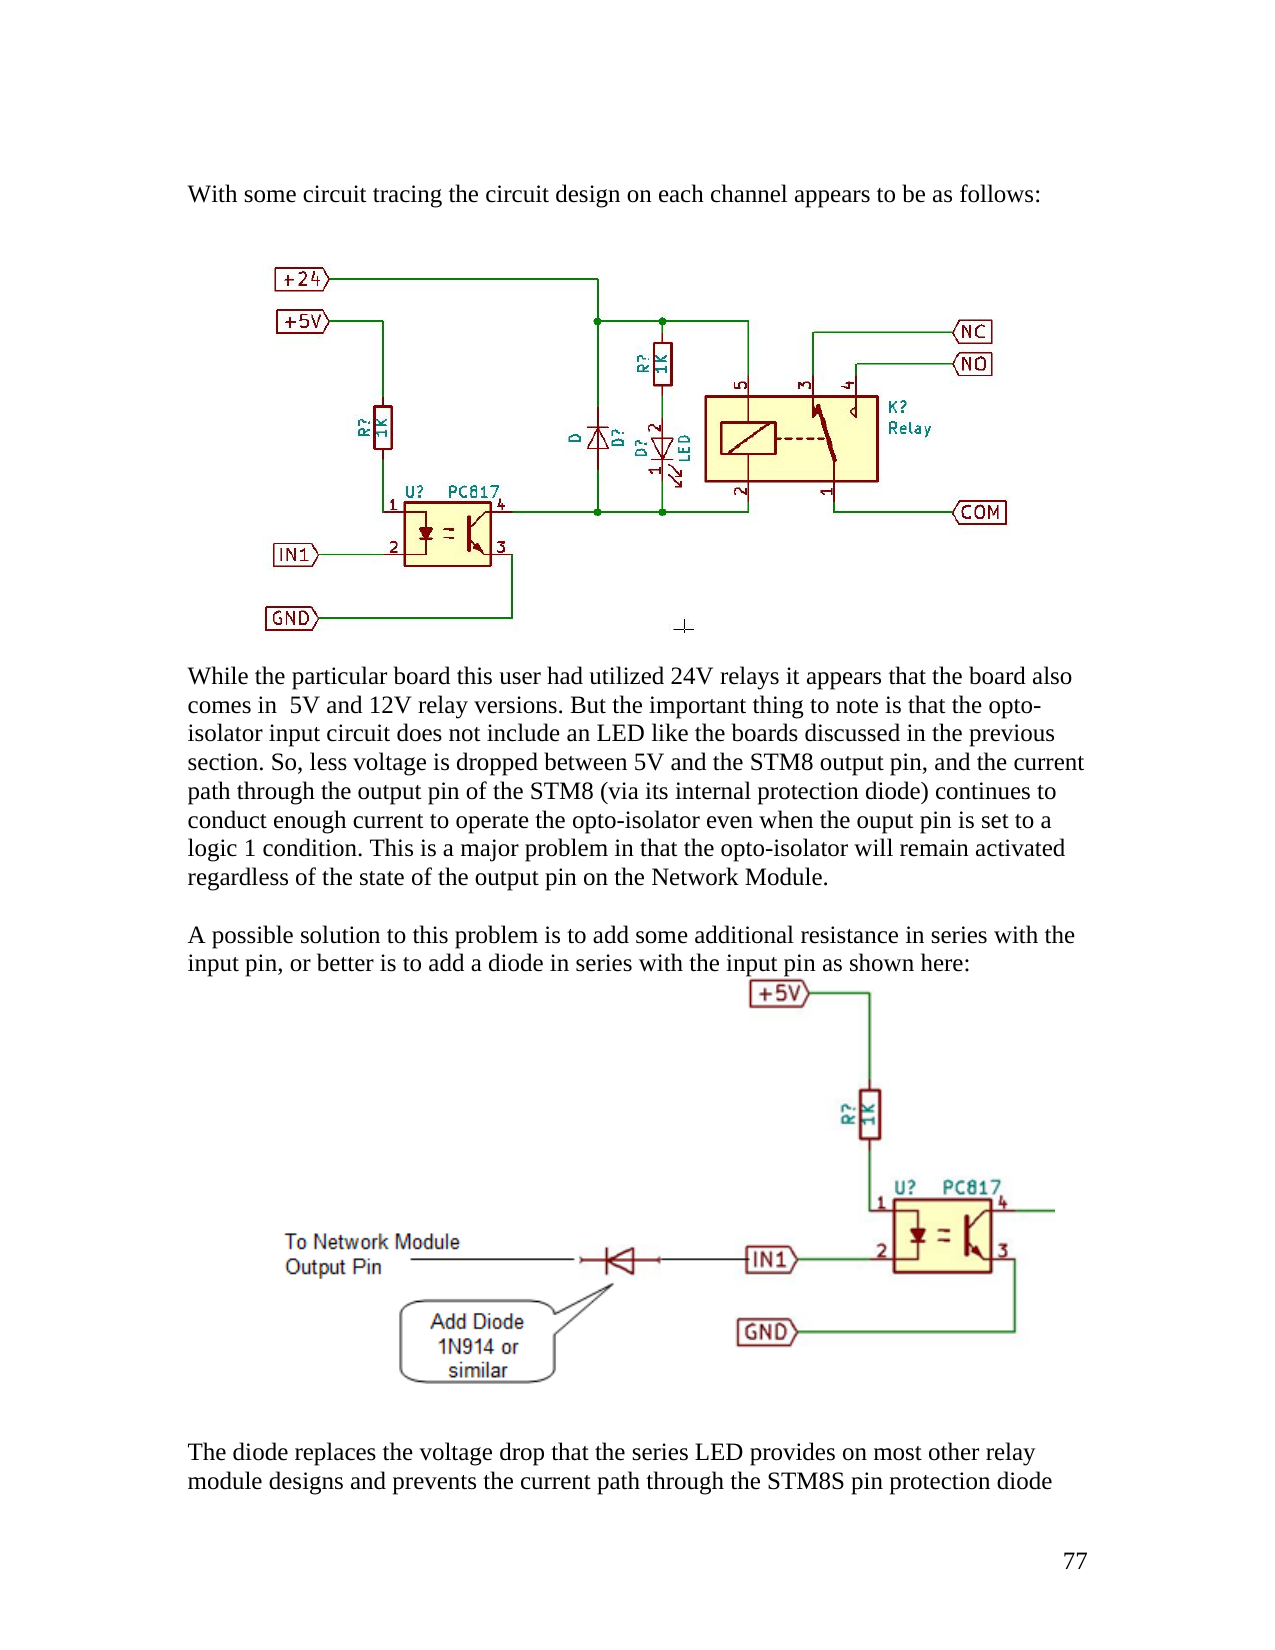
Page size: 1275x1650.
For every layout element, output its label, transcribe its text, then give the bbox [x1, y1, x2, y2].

picture [262, 264, 1011, 633]
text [187, 1437, 1087, 1495]
picture [262, 977, 1055, 1409]
text While the particular board this user had utilized 24V relays it appears that the board also comes in 5V and 12V relay versions. But the important thing to note is that the opto-isolator input circuit does not include an LED like the boards discussed in the previous section. So, less voltage is dropped between 5V and the STM8 output pin, and the current path through the output pin of the STM8 (via its internal protection diode) continues to conduct enough current to operate the opto-isolator even when the ouput pin is set to a logic 1 condition. This is a major problem in that the opto-isolator will remain activated regardless of the state of the output pin on the Network Module. [187, 661, 1087, 891]
text A possible solution to this problem is to add some additional resistance in series with the input pin, or better is to add a diode in series with the input pin as shown here: [187, 920, 1087, 977]
text With some circuit tracing the circuit design on each channel appears to be as follows: [187, 179, 1087, 207]
